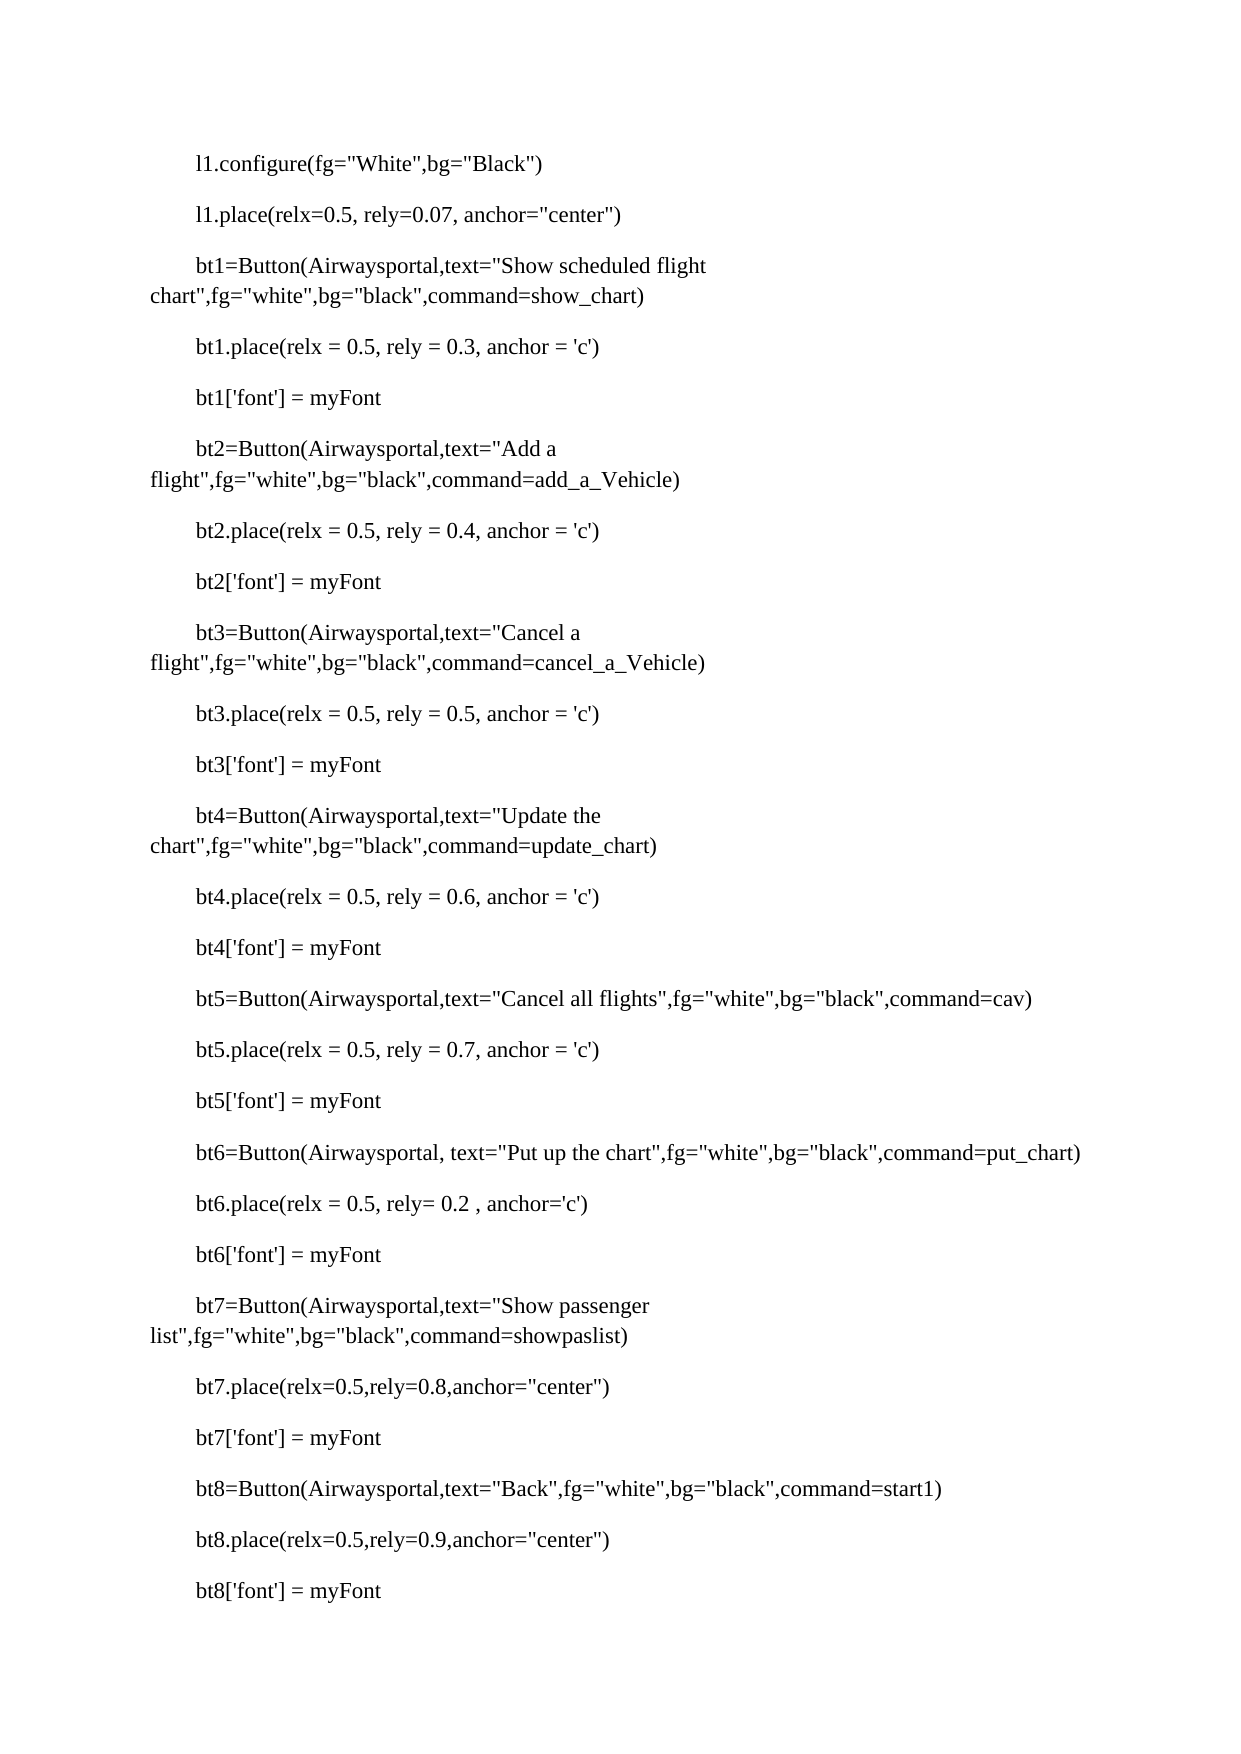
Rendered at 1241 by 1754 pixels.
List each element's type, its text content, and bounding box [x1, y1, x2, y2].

text bt4.place(relx = 0.5, rely = 0.6, anchor = 'c') [150, 883, 1090, 910]
text bt4['font'] = myFont [150, 934, 1090, 961]
text bt2.place(relx = 0.5, rely = 0.4, anchor = 'c') [150, 517, 1090, 543]
text bt6=Button(Airwaysportal, text="Put up the chart",fg="white",bg="black",command=put_chart) [150, 1138, 1090, 1165]
text bt5=Button(Airwaysportal,text="Cancel all flights",fg="white",bg="black",command=cav) [150, 985, 1090, 1012]
text bt6.place(relx = 0.5, rely= 0.2 , anchor='c') [150, 1189, 1090, 1216]
text l1.place(relx=0.5, rely=0.07, anchor="center") [150, 201, 1090, 227]
text bt2['font'] = myFont [150, 568, 1090, 594]
text bt6['font'] = myFont [150, 1241, 1090, 1267]
text bt2=Button(Airwaysportal,text="Add a flight",fg="white",bg="black",command=add_a_Vehicle) [150, 435, 1090, 492]
text bt3.place(relx = 0.5, rely = 0.5, anchor = 'c') [150, 700, 1090, 726]
text bt5.place(relx = 0.5, rely = 0.7, anchor = 'c') [150, 1036, 1090, 1063]
text bt1=Button(Airwaysportal,text="Show scheduled flight chart",fg="white",bg="black",command=show_chart) [150, 252, 1090, 309]
text bt7=Button(Airwaysportal,text="Show passenger list",fg="white",bg="black",command=showpaslist) [150, 1292, 1090, 1348]
text bt4=Button(Airwaysportal,text="Update the chart",fg="white",bg="black",command=update_chart) [150, 802, 1090, 859]
text bt7.place(relx=0.5,rely=0.8,anchor="center") [150, 1373, 1090, 1399]
text bt1.place(relx = 0.5, rely = 0.3, anchor = 'c') [150, 333, 1090, 360]
text bt3['font'] = myFont [150, 751, 1090, 777]
text bt3=Button(Airwaysportal,text="Cancel a flight",fg="white",bg="black",command=cancel_a_Vehicle) [150, 619, 1090, 675]
text l1.configure(fg="White",bg="Black") [150, 150, 1090, 176]
text bt8.place(relx=0.5,rely=0.9,anchor="center") [150, 1526, 1090, 1552]
text bt1['font'] = myFont [150, 384, 1090, 411]
text bt8=Button(Airwaysportal,text="Back",fg="white",bg="black",command=start1) [150, 1475, 1090, 1501]
text bt8['font'] = myFont [150, 1577, 1090, 1603]
text bt5['font'] = myFont [150, 1087, 1090, 1114]
text bt7['font'] = myFont [150, 1424, 1090, 1450]
